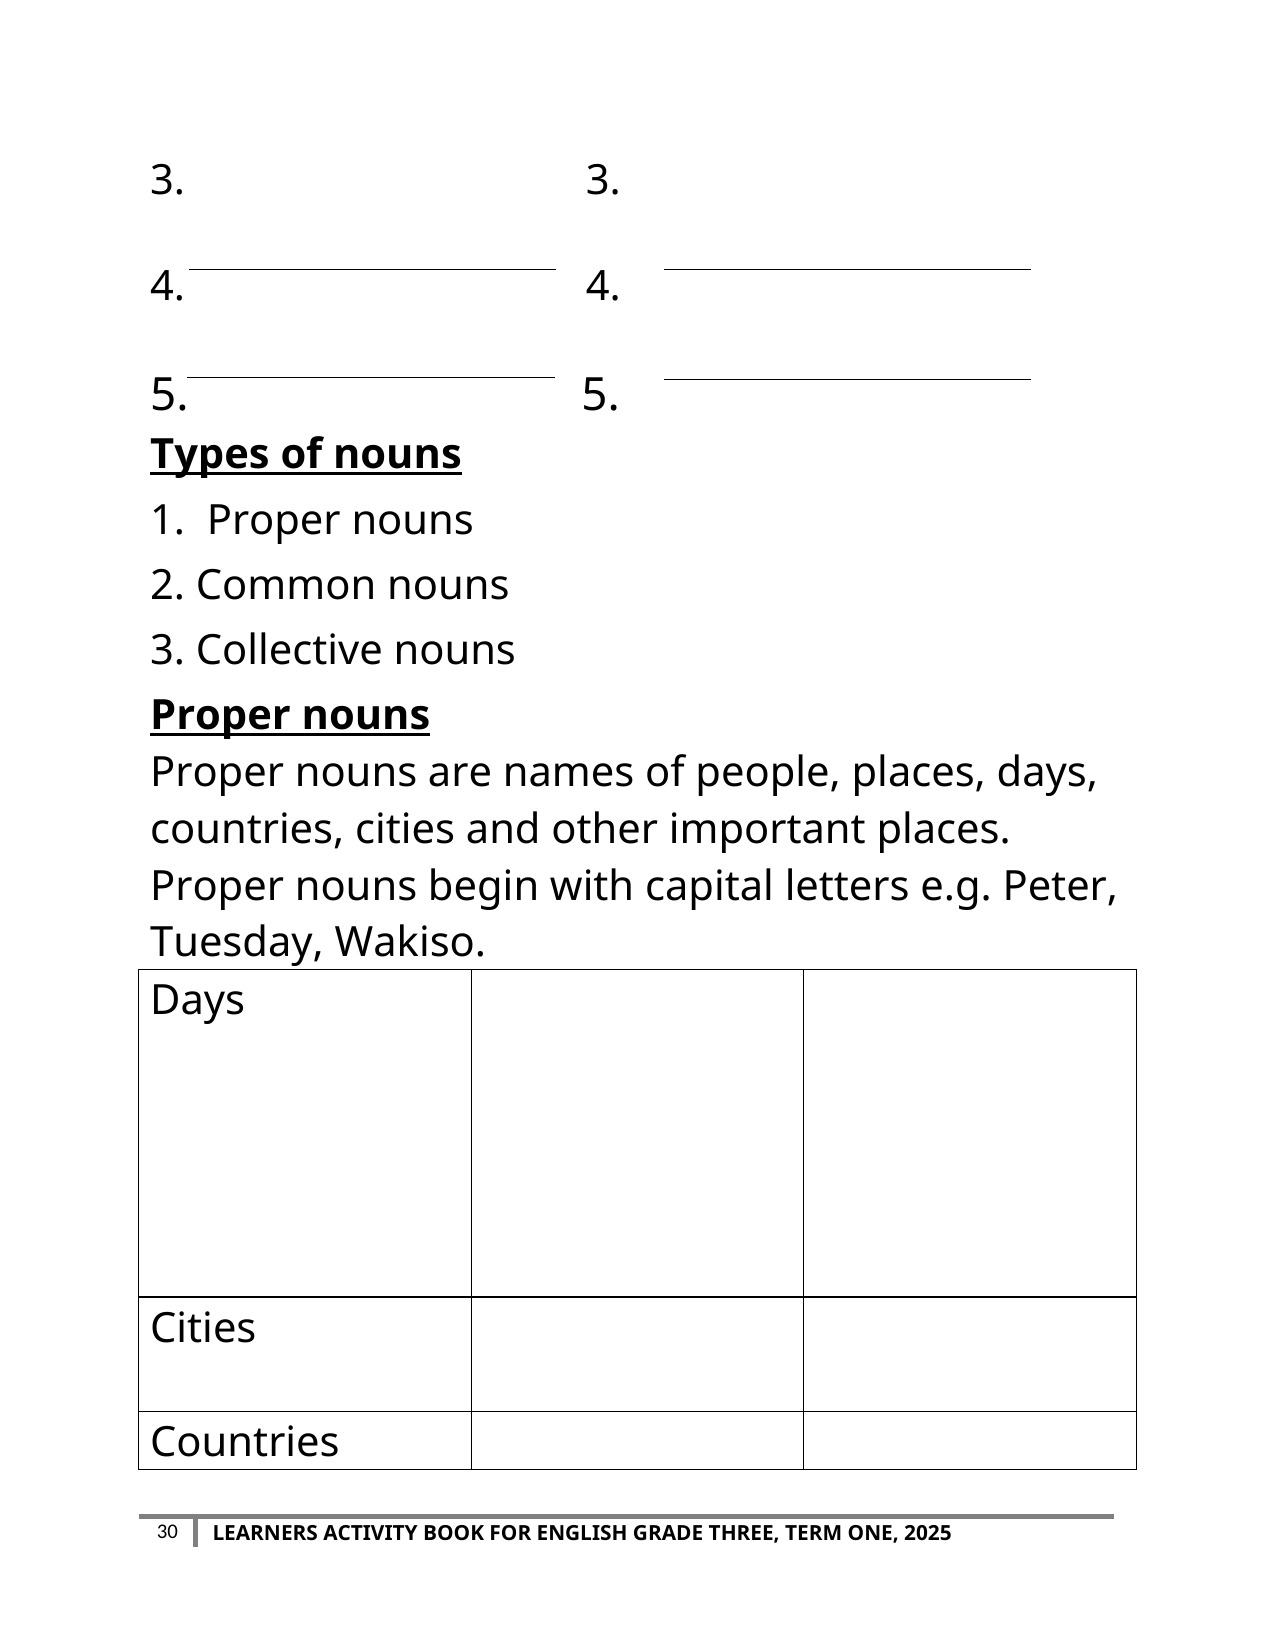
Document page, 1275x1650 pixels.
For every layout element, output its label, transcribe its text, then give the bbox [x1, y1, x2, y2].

table_cell [804, 1412, 1136, 1469]
table_cell [472, 1298, 803, 1411]
text Proper nouns begin with capital letters e.g. Peter, Tuesday, Wakiso. [150, 855, 1125, 969]
text Types of nouns [150, 424, 1125, 481]
text 5. 5. [150, 362, 1125, 424]
table_cell Cities [139, 1298, 471, 1411]
table_header Days [139, 970, 471, 1296]
table_cell Countries [139, 1412, 471, 1469]
text 3. 3. [150, 150, 1125, 207]
text 1. Proper nouns [150, 489, 1125, 546]
table_cell [804, 1298, 1136, 1411]
text Proper nouns are names of people, places, days, countries, cities and other important places. [150, 742, 1125, 855]
table_header [804, 970, 1136, 1296]
table_cell [472, 1412, 803, 1469]
table_header [472, 970, 803, 1296]
text Proper nouns [150, 685, 1125, 742]
text 2. Common nouns [150, 555, 1125, 611]
text 3. Collective nouns [150, 620, 1125, 677]
text 4. 4. [150, 256, 1125, 313]
